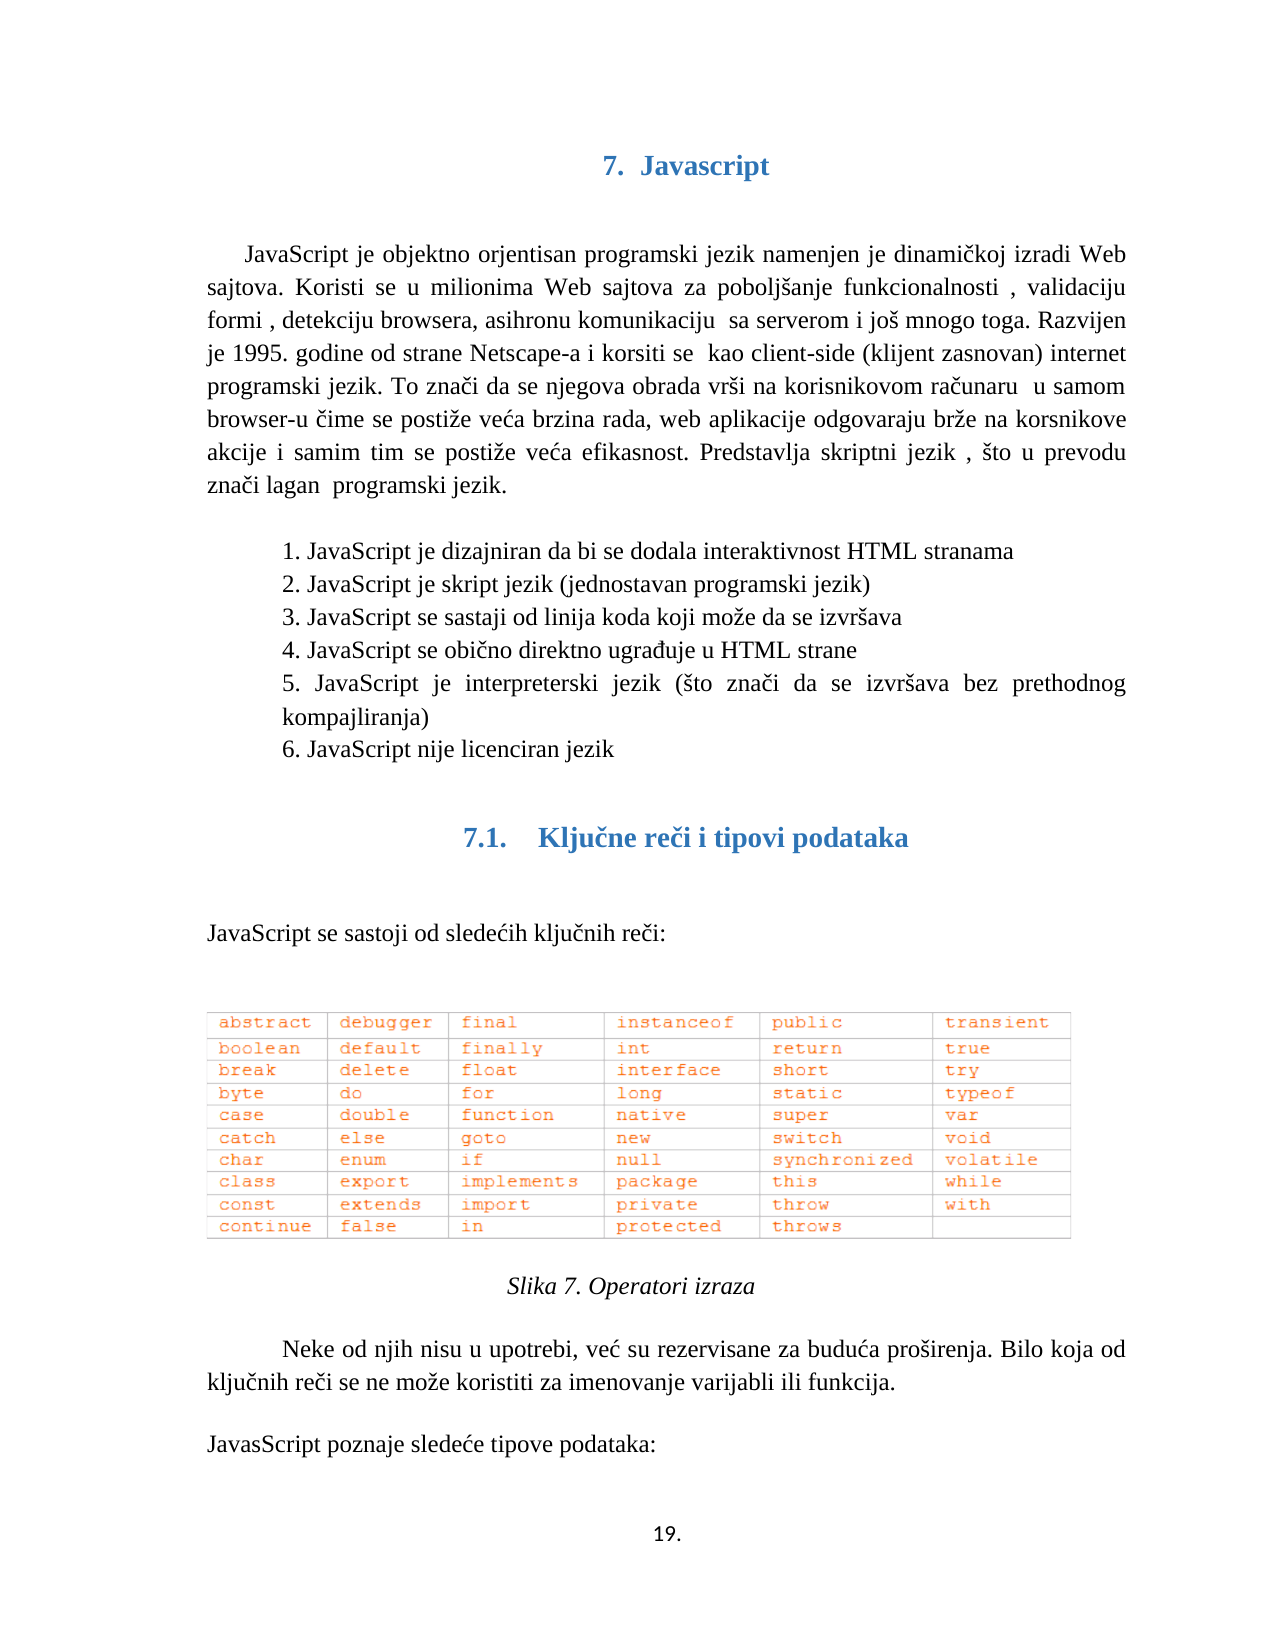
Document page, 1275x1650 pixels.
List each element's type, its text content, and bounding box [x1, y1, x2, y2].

text 3. JavaScript se sastaji od linija koda koji može da se izvršava [207, 602, 1127, 631]
text 1. JavaScript je dizajniran da bi se dodala interaktivnost HTML stranama [207, 536, 1127, 565]
text 2. JavaScript je skript jezik (jednostavan programski jezik) [207, 569, 1127, 598]
subtitle Ključne reči i tipovi podataka [244, 821, 1127, 854]
text Neke od njih nisu u upotrebi, već su rezervisane za buduća proširenja. Bilo koja od ključnih reči se ne može koristiti za imenovanje varijabli ili funkcija. [207, 1334, 1127, 1396]
subtitle Javascript [244, 148, 1127, 181]
text 6. JavaScript nije licenciran jezik [282, 734, 1127, 763]
text JavaScript je objektno orjentisan programski jezik namenjen je dinamičkoj izradi Web sajtova. Koristi se u milionima Web sajtova za poboljšanje funkcionalnosti , validaciju formi , detekciju browsera, asihronu komunikaciju sa serverom i još mnogo toga. Razvijen je 1995. godine od strane Netscape-a i korsiti se kao client-side (klijent zasnovan) internet programski jezik. To znači da se njegova obrada vrši na korisnikovom računaru u samom browser-u čime se postiže veća brzina rada, web aplikacije odgovaraju brže na korsnikove akcije i samim tim se postiže veća efikasnost. Predstavlja skriptni jezik , što u prevodu znači lagan programski jezik. [207, 239, 1127, 499]
text 5. JavaScript je interpreterski jezik (što znači da se izvršava bez prethodnog kompajliranja) [282, 668, 1127, 730]
text Slika 7. Operatori izraza [207, 1271, 1127, 1300]
picture [206, 1012, 1072, 1239]
text JavasScript poznaje sledeće tipove podataka: [207, 1429, 1127, 1458]
text JavaScript se sastoji od sledećih ključnih reči: [207, 918, 1127, 947]
text 4. JavaScript se obično direktno ugrađuje u HTML strane [207, 636, 1127, 664]
